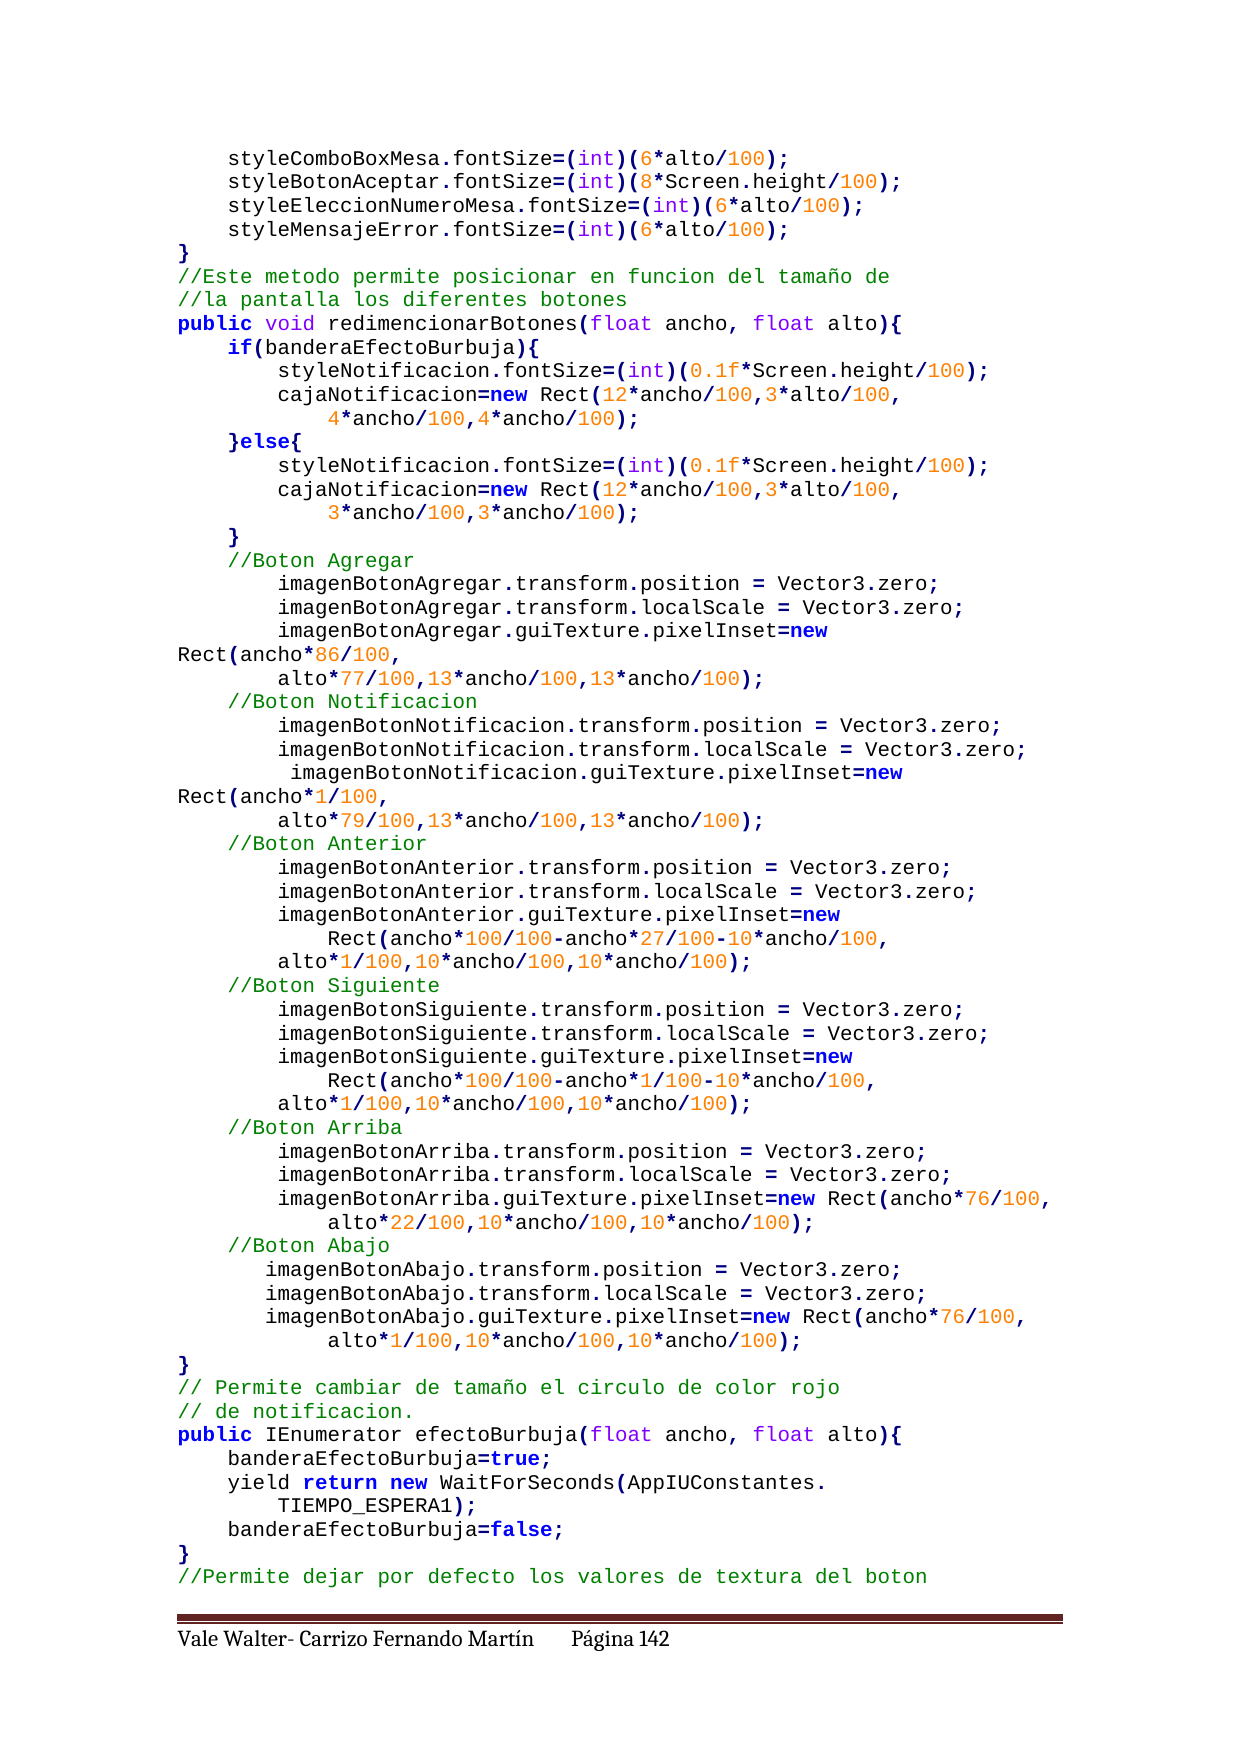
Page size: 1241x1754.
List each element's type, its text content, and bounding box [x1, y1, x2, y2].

text 3*ancho/100,3*ancho/100); [177, 502, 1063, 526]
text alto*22/100,10*ancho/100,10*ancho/100); [177, 1212, 1063, 1235]
text styleEleccionNumeroMesa.fontSize=(int)(6*alto/100); [177, 195, 1063, 218]
text alto*1/100,10*ancho/100,10*ancho/100); [177, 1330, 1063, 1353]
text imagenBotonAgregar.transform.position = Vector3.zero; [177, 573, 1063, 597]
text //Boton Notificacion [177, 691, 1063, 715]
text //la pantalla los diferentes botones [177, 289, 1063, 313]
text //Permite dejar por defecto los valores de textura del boton [177, 1566, 1063, 1590]
text //Boton Anterior [177, 833, 1063, 857]
text imagenBotonArriba.transform.localScale = Vector3.zero; [177, 1164, 1063, 1188]
text TIEMPO_ESPERA1); [177, 1495, 1063, 1519]
text alto*1/100,10*ancho/100,10*ancho/100); [177, 1093, 1063, 1117]
text styleBotonAceptar.fontSize=(int)(8*Screen.height/100); [177, 171, 1063, 195]
text imagenBotonAbajo.guiTexture.pixelInset=new Rect(ancho*76/100, [177, 1306, 1063, 1330]
text }else{ [177, 431, 1063, 455]
text imagenBotonAbajo.transform.position = Vector3.zero; [177, 1259, 1063, 1283]
text public IEnumerator efectoBurbuja(float ancho, float alto){ [177, 1424, 1063, 1448]
text imagenBotonSiguiente.guiTexture.pixelInset=new [177, 1046, 1063, 1070]
text alto*1/100,10*ancho/100,10*ancho/100); [177, 952, 1063, 975]
text //Boton Agregar [177, 549, 1063, 573]
text styleComboBoxMesa.fontSize=(int)(6*alto/100); [177, 148, 1063, 171]
text //Boton Arriba [177, 1117, 1063, 1141]
text if(banderaEfectoBurbuja){ [177, 337, 1063, 360]
text yield return new WaitForSeconds(AppIUConstantes. [177, 1472, 1063, 1495]
text imagenBotonAnterior.transform.localScale = Vector3.zero; [177, 881, 1063, 904]
text alto*79/100,13*ancho/100,13*ancho/100); [177, 810, 1063, 833]
text imagenBotonNotificacion.transform.position = Vector3.zero; [177, 715, 1063, 739]
text banderaEfectoBurbuja=false; [177, 1519, 1063, 1543]
text imagenBotonAgregar.transform.localScale = Vector3.zero; [177, 597, 1063, 621]
text imagenBotonNotificacion.transform.localScale = Vector3.zero; [177, 739, 1063, 762]
text imagenBotonNotificacion.guiTexture.pixelInset=new Rect(ancho*1/100, [177, 762, 1063, 810]
text alto*77/100,13*ancho/100,13*ancho/100); [177, 668, 1063, 691]
text } [177, 1543, 1063, 1566]
text styleMensajeError.fontSize=(int)(6*alto/100); [177, 218, 1063, 242]
text imagenBotonAnterior.transform.position = Vector3.zero; [177, 857, 1063, 881]
text // de notificacion. [177, 1401, 1063, 1424]
text //Boton Abajo [177, 1235, 1063, 1259]
text } [177, 526, 1063, 549]
text } [177, 242, 1063, 266]
text imagenBotonAnterior.guiTexture.pixelInset=new [177, 904, 1063, 928]
text banderaEfectoBurbuja=true; [177, 1448, 1063, 1472]
text } [177, 1353, 1063, 1377]
text imagenBotonArriba.guiTexture.pixelInset=new Rect(ancho*76/100, [177, 1188, 1063, 1212]
text // Permite cambiar de tamaño el circulo de color rojo [177, 1377, 1063, 1401]
text cajaNotificacion=new Rect(12*ancho/100,3*alto/100, [177, 479, 1063, 502]
text imagenBotonAbajo.transform.localScale = Vector3.zero; [177, 1283, 1063, 1306]
text styleNotificacion.fontSize=(int)(0.1f*Screen.height/100); [177, 360, 1063, 384]
text styleNotificacion.fontSize=(int)(0.1f*Screen.height/100); [177, 455, 1063, 479]
text imagenBotonArriba.transform.position = Vector3.zero; [177, 1141, 1063, 1164]
text //Boton Siguiente [177, 975, 1063, 999]
text //Este metodo permite posicionar en funcion del tamaño de [177, 266, 1063, 289]
text imagenBotonAgregar.guiTexture.pixelInset=new Rect(ancho*86/100, [177, 621, 1063, 668]
text imagenBotonSiguiente.transform.localScale = Vector3.zero; [177, 1022, 1063, 1046]
text 4*ancho/100,4*ancho/100); [177, 408, 1063, 431]
text imagenBotonSiguiente.transform.position = Vector3.zero; [177, 999, 1063, 1022]
text cajaNotificacion=new Rect(12*ancho/100,3*alto/100, [177, 384, 1063, 408]
text Rect(ancho*100/100-ancho*1/100-10*ancho/100, [177, 1070, 1063, 1093]
text public void redimencionarBotones(float ancho, float alto){ [177, 313, 1063, 337]
text Rect(ancho*100/100-ancho*27/100-10*ancho/100, [177, 928, 1063, 952]
